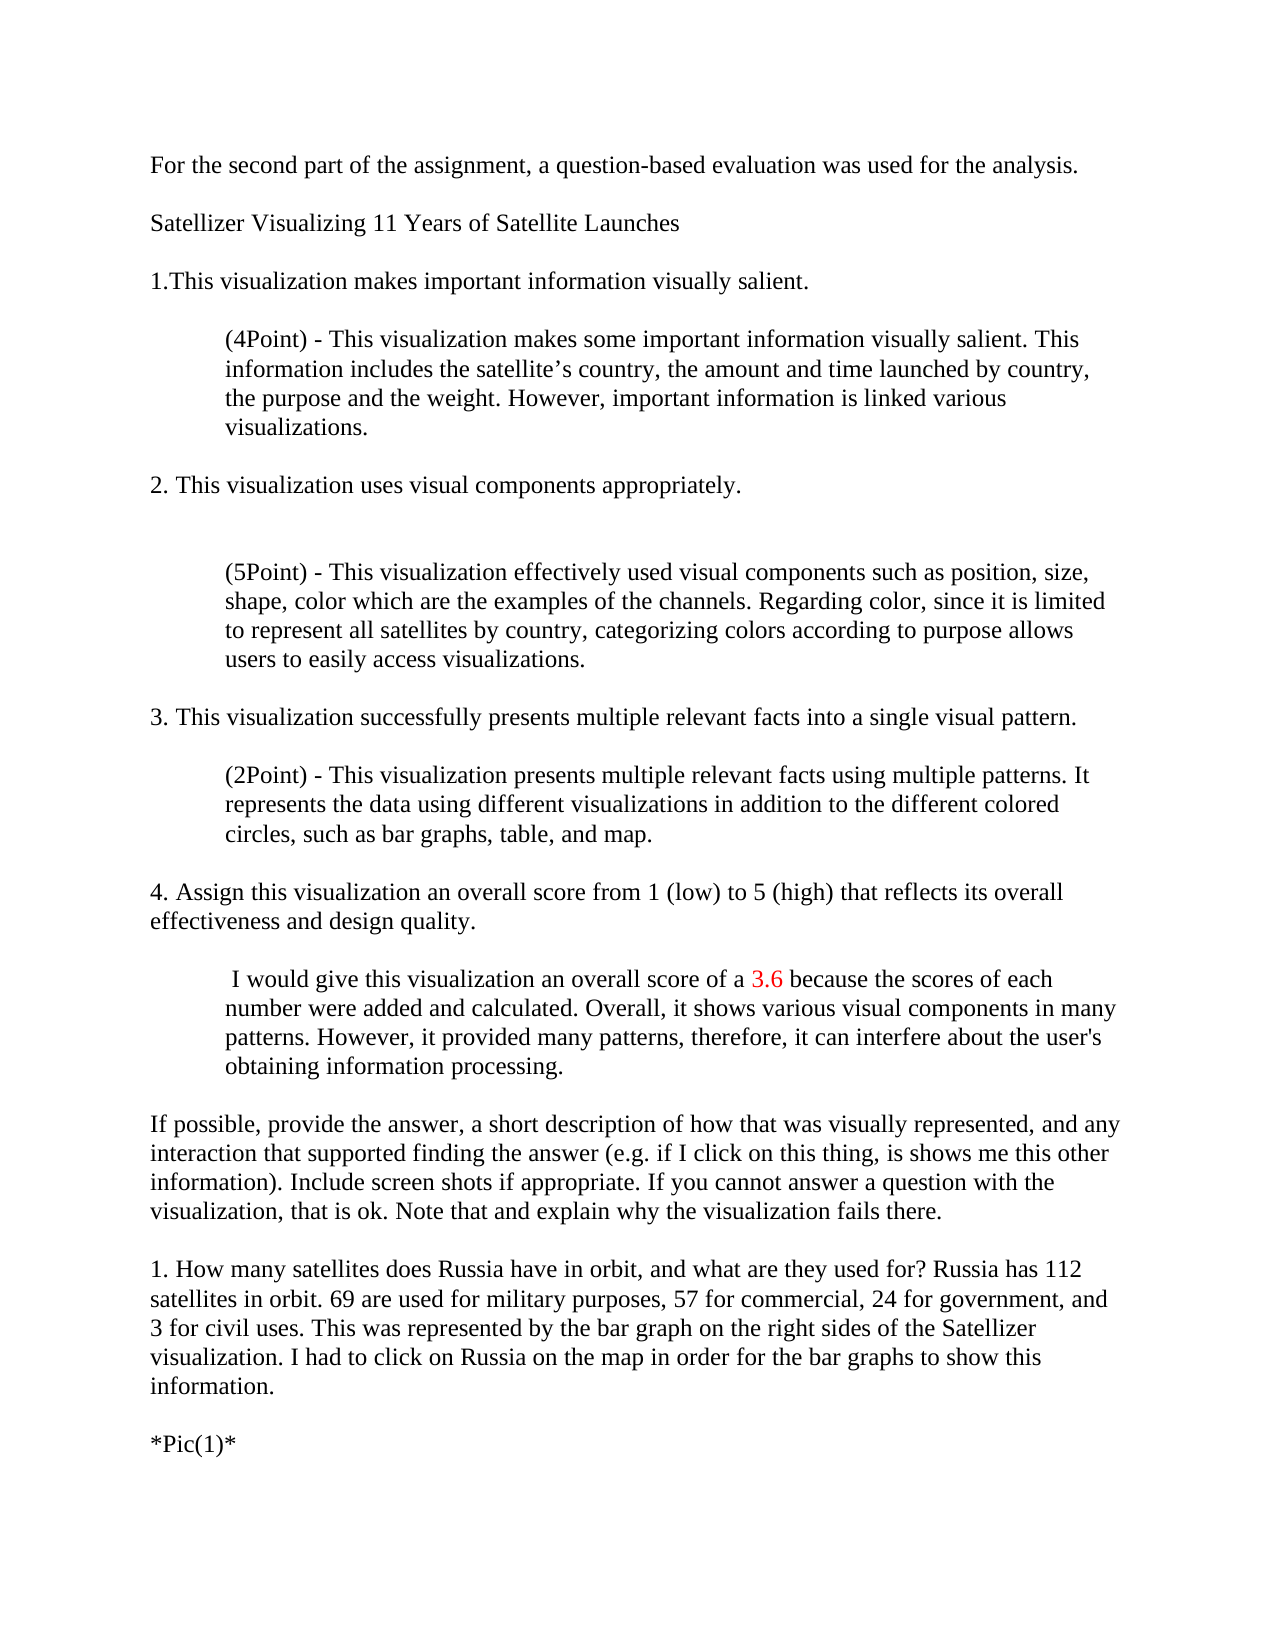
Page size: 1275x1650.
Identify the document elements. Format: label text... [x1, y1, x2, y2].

text 2. This visualization uses visual components appropriately. [150, 470, 1125, 499]
text 4. Assign this visualization an overall score from 1 (low) to 5 (high) that reflects its overall effectiveness and design quality. [150, 877, 1125, 935]
text For the second part of the assignment, a question-based evaluation was used for the analysis. [150, 150, 1125, 179]
text (2Point) - This visualization presents multiple relevant facts using multiple patterns. It represents the data using different visualizations in addition to the different colored circles, such as bar graphs, table, and map. [225, 760, 1125, 847]
text 1.This visualization makes important information visually salient. [150, 266, 1125, 295]
text (5Point) - This visualization effectively used visual components such as position, size, shape, color which are the examples of the channels. Regarding color, since it is limited to represent all satellites by country, categorizing colors according to purpose allows users to easily access visualizations. [225, 557, 1125, 673]
text If possible, provide the answer, a short description of how that was visually represented, and any interaction that supported finding the answer (e.g. if I click on this thing, is shows me this other information). Include screen shots if appropriate. If you cannot answer a question with the visualization, that is ok. Note that and explain why the visualization fails there. [150, 1109, 1125, 1225]
text 3. This visualization successfully presents multiple relevant facts into a single visual pattern. [150, 702, 1125, 731]
text 1. How many satellites does Russia have in orbit, and what are they used for? Russia has 112 satellites in orbit. 69 are used for military purposes, 57 for commercial, 24 for government, and 3 for civil uses. This was represented by the bar graph on the right sides of the Satellizer visualization. I had to click on Russia on the map in order for the bar graphs to show this information. [150, 1254, 1125, 1400]
text Satellizer Visualizing 11 Years of Satellite Launches [150, 208, 1125, 237]
text *Pic(1)* [150, 1429, 1125, 1458]
text (4Point) - This visualization makes some important information visually salient. This information includes the satellite’s country, the amount and time launched by country, the purpose and the weight. However, important information is linked various visualizations. [225, 324, 1125, 441]
text I would give this visualization an overall score of a 3.6 because the scores of each number were added and calculated. Overall, it shows various visual components in many patterns. However, it provided many patterns, therefore, it can interfere about the user's obtaining information processing. [225, 964, 1125, 1080]
